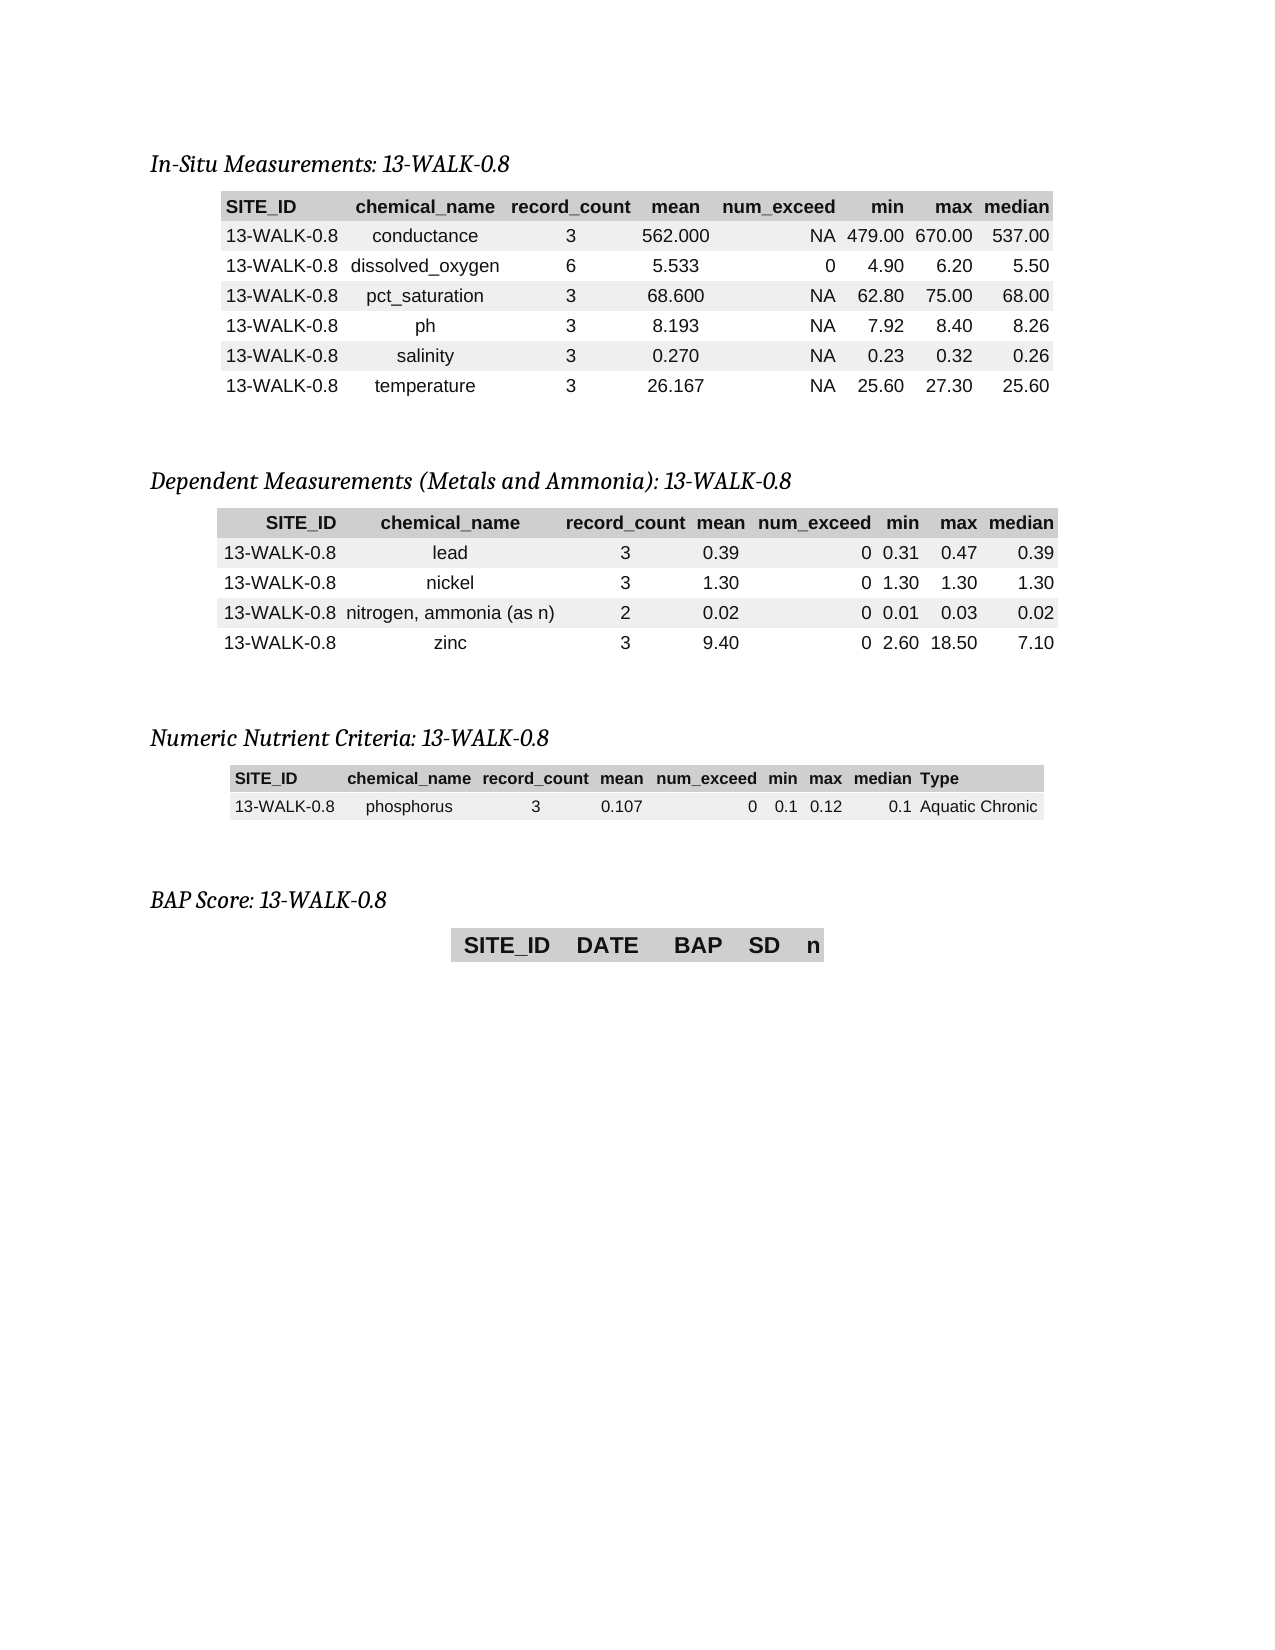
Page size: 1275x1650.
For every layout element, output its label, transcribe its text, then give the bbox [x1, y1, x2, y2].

text Numeric Nutrient Criteria: 13-WALK-0.8 [150, 724, 1125, 752]
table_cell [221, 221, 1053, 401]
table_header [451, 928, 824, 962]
text Dependent Measurements (Metals and Ammonia): 13-WALK-0.8 [150, 467, 1125, 496]
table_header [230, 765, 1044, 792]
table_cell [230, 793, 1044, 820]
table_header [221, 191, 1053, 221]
text BAP Score: 13-WALK-0.8 [150, 886, 1125, 915]
text In-Situ Measurements: 13-WALK-0.8 [150, 150, 1125, 179]
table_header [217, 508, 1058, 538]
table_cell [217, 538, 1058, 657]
